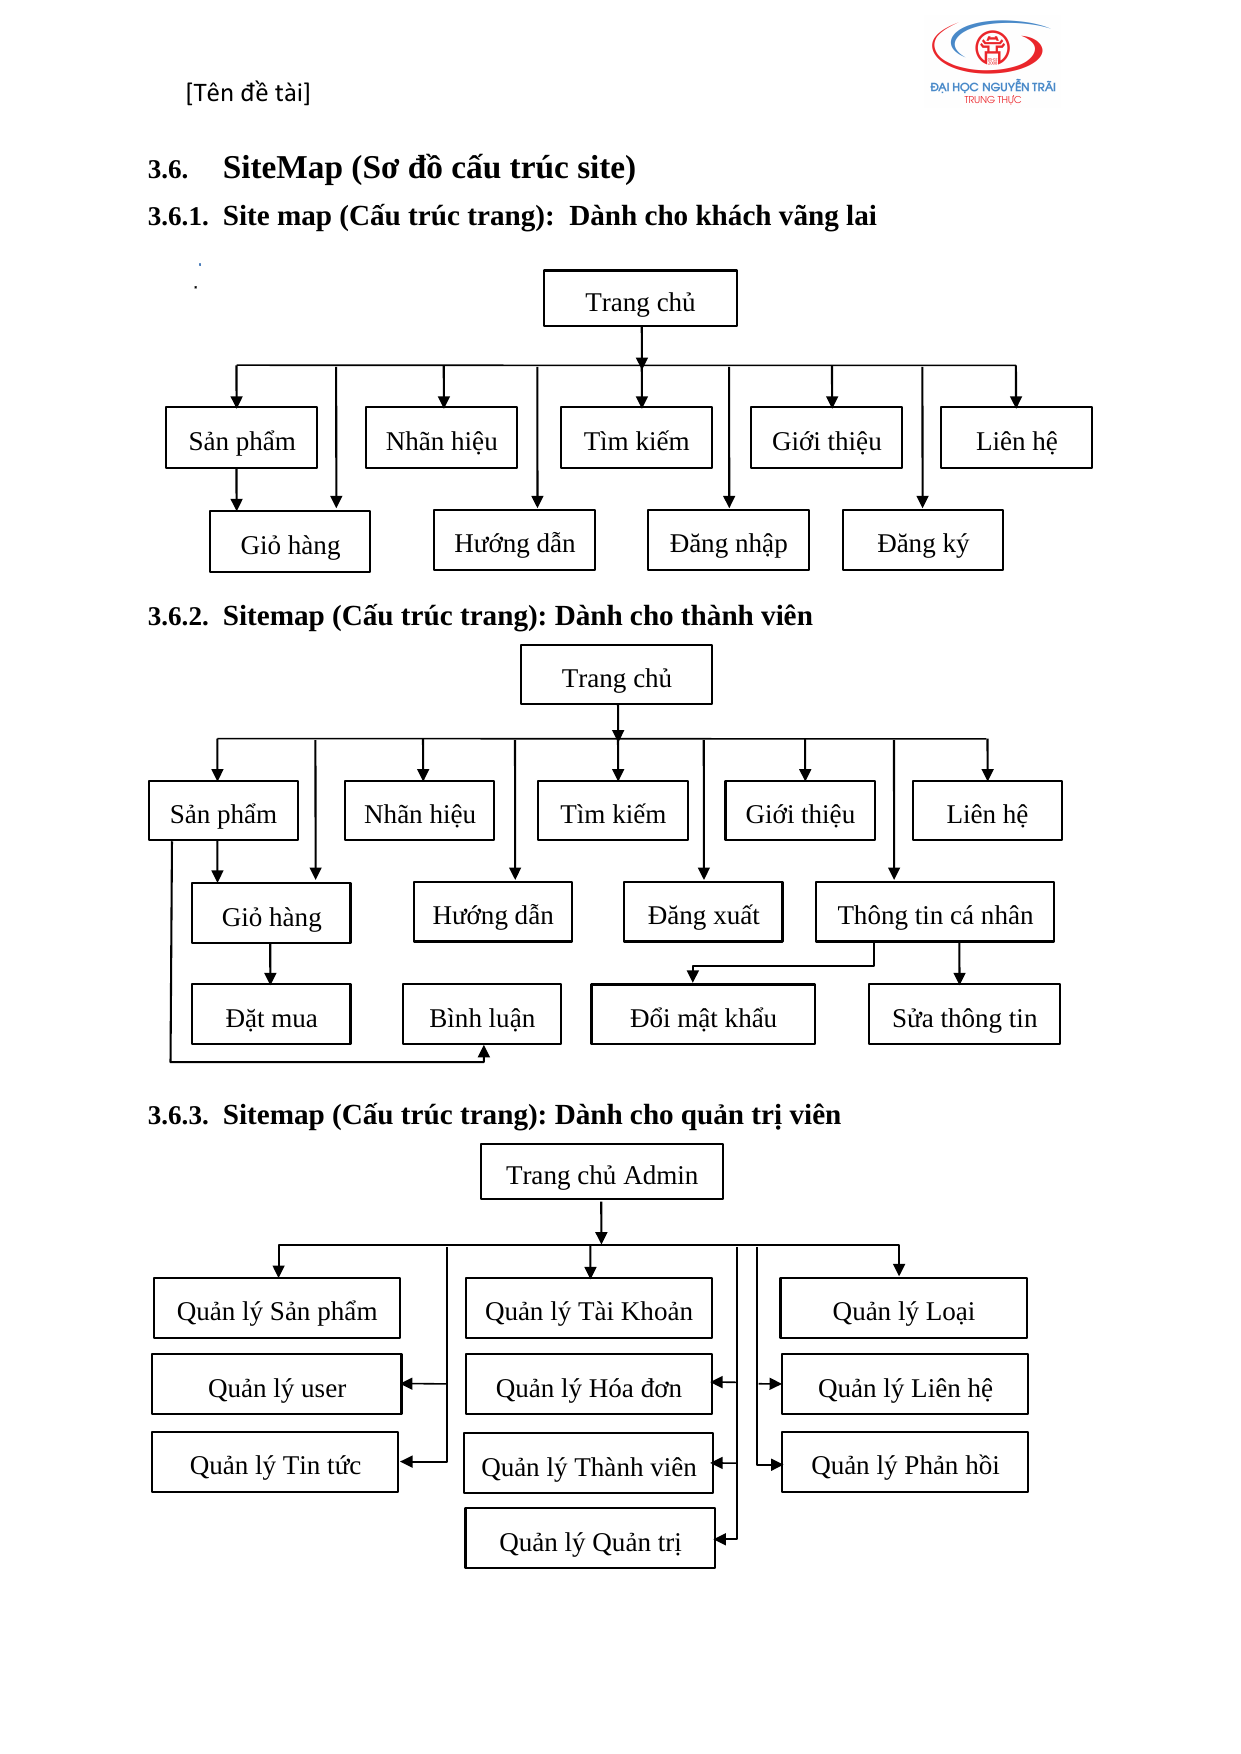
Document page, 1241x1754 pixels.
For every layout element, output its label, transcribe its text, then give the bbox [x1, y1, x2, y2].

subtitle Sitemap (Cấu trúc trang): Dành cho quản trị viên [148, 1097, 1122, 1131]
subtitle Site map (Cấu trúc trang): Dành cho khách vãng lai [148, 198, 1122, 232]
subtitle SiteMap (Sơ đồ cấu trúc site) [148, 148, 1122, 186]
picture [923, 15, 1062, 108]
subtitle Sitemap (Cấu trúc trang): Dành cho thành viên [148, 598, 1122, 632]
